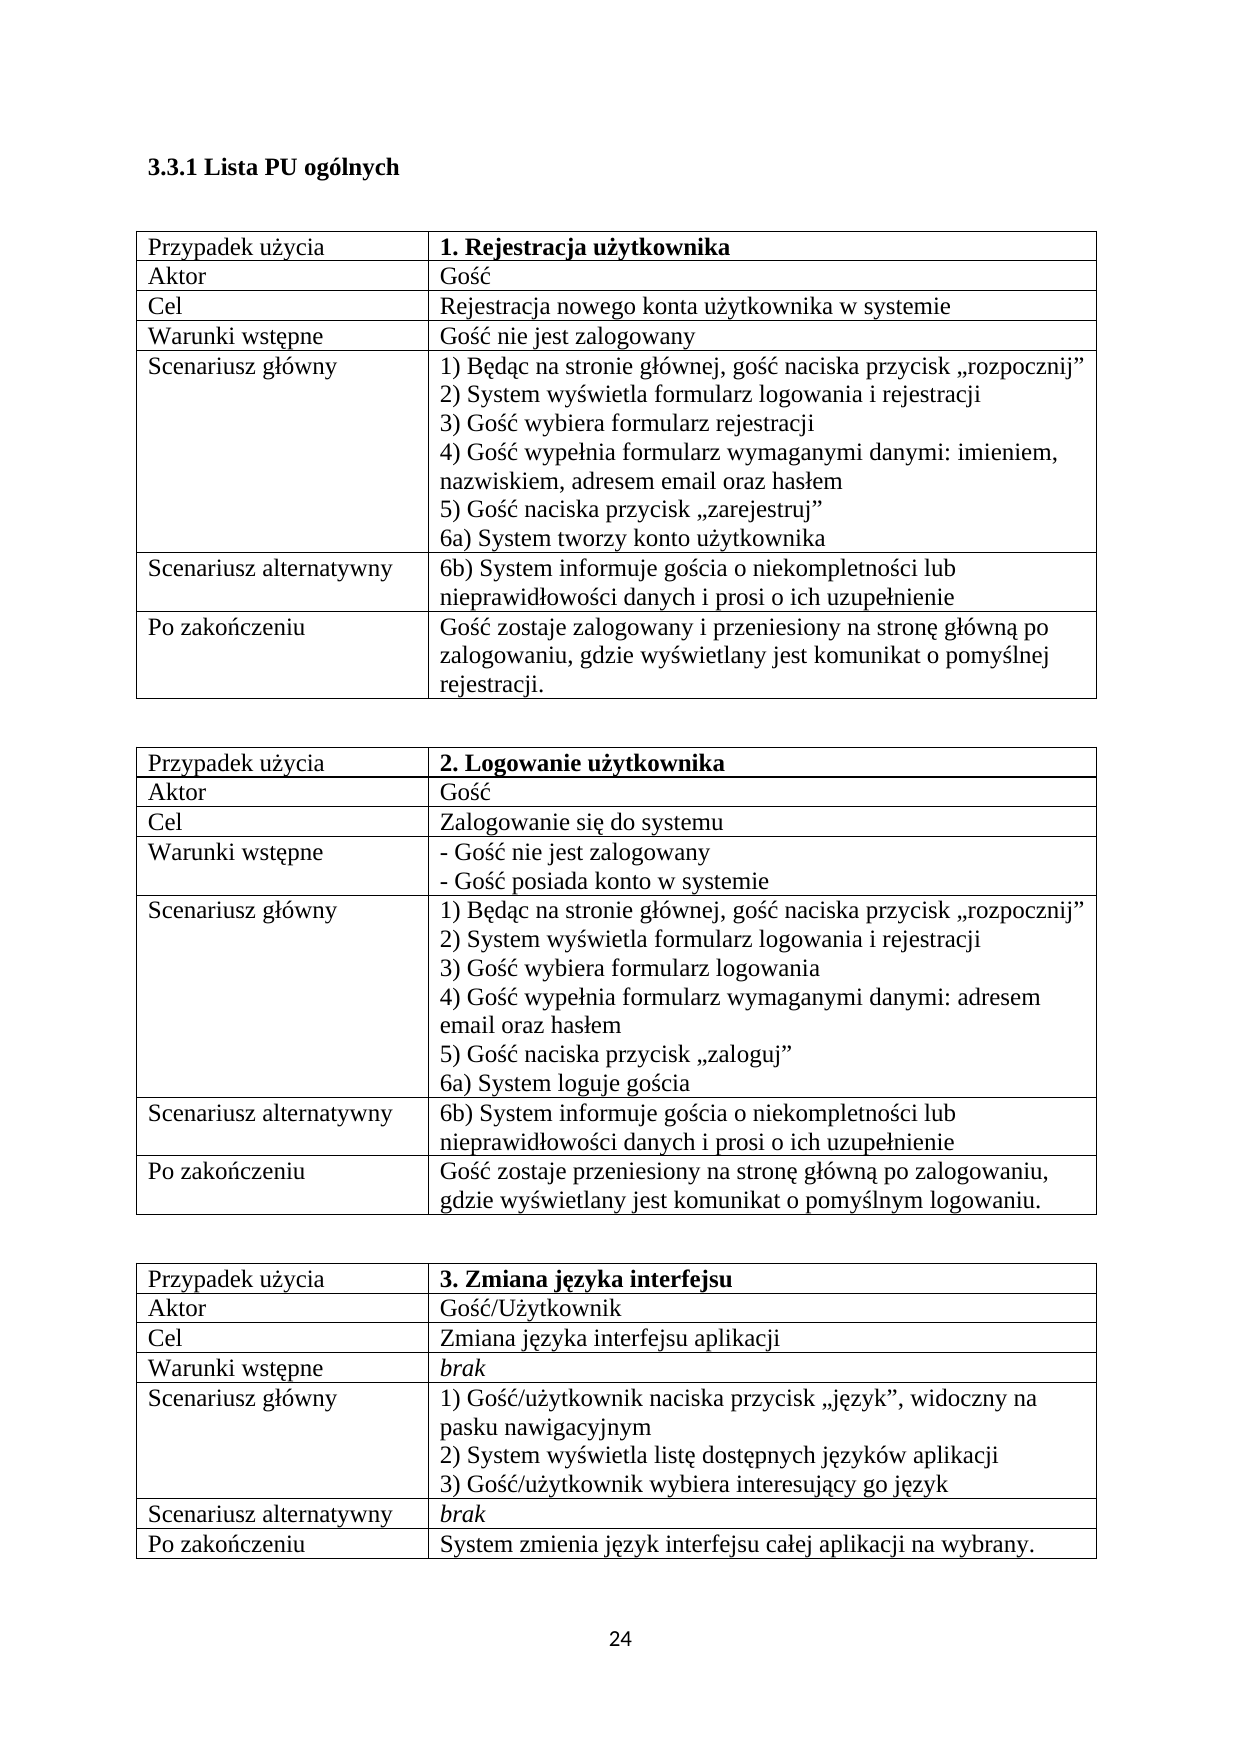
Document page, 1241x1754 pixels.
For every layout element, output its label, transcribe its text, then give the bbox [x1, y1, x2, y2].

table_cell Cel [137, 807, 428, 836]
table_cell 1) Gość/użytkownik naciska przycisk „język”, widoczny na pasku nawigacyjnym 2) System wyświetla listę dostępnych języków aplikacji 3) Gość/użytkownik wybiera interesujący go język [429, 1383, 1096, 1498]
table_cell Warunki wstępne [137, 837, 428, 894]
table_cell Scenariusz główny [137, 351, 428, 552]
table_cell Gość zostaje przeniesiony na stronę główną po zalogowaniu, gdzie wyświetlany jest komunikat o pomyślnym logowaniu. [429, 1156, 1096, 1214]
table_header 2. Logowanie użytkownika [429, 748, 1096, 776]
table_cell System zmienia język interfejsu całej aplikacji na wybrany. [429, 1529, 1096, 1557]
table_cell Scenariusz alternatywny [137, 1499, 428, 1528]
table_cell 6b) System informuje gościa o niekompletności lub nieprawidłowości danych i prosi o ich uzupełnienie [429, 1098, 1096, 1155]
table_cell 6b) System informuje gościa o niekompletności lub nieprawidłowości danych i prosi o ich uzupełnienie [429, 553, 1096, 611]
table_cell Scenariusz alternatywny [137, 553, 428, 611]
table_cell Gość/Użytkownik [429, 1294, 1096, 1322]
table_cell brak [429, 1499, 1096, 1528]
table_header Przypadek użycia [137, 232, 428, 260]
table_header Przypadek użycia [137, 1264, 428, 1292]
table_cell Zmiana języka interfejsu aplikacji [429, 1323, 1096, 1352]
table_cell brak [429, 1353, 1096, 1382]
table_cell Aktor [137, 778, 428, 806]
table_cell Gość [429, 261, 1096, 290]
table_cell Zalogowanie się do systemu [429, 807, 1096, 836]
table_header 1. Rejestracja użytkownika [429, 232, 1096, 260]
table_cell Aktor [137, 1294, 428, 1322]
table_cell Gość zostaje zalogowany i przeniesiony na stronę główną po zalogowaniu, gdzie wyświetlany jest komunikat o pomyślnej rejestracji. [429, 612, 1096, 698]
table_cell Aktor [137, 261, 428, 290]
table_cell - Gość nie jest zalogowany - Gość posiada konto w systemie [429, 837, 1096, 894]
table_cell Scenariusz główny [137, 1383, 428, 1498]
table_cell Cel [137, 291, 428, 320]
table_cell Scenariusz główny [137, 896, 428, 1097]
table_cell 1) Będąc na stronie głównej, gość naciska przycisk „rozpocznij” 2) System wyświetla formularz logowania i rejestracji 3) Gość wybiera formularz rejestracji 4) Gość wypełnia formularz wymaganymi danymi: imieniem, nazwiskiem, adresem email oraz hasłem 5) Gość naciska przycisk „zarejestruj” 6a) System tworzy konto użytkownika [429, 351, 1096, 552]
table_cell 1) Będąc na stronie głównej, gość naciska przycisk „rozpocznij” 2) System wyświetla formularz logowania i rejestracji 3) Gość wybiera formularz logowania 4) Gość wypełnia formularz wymaganymi danymi: adresem email oraz hasłem 5) Gość naciska przycisk „zaloguj” 6a) System loguje gościa [429, 896, 1096, 1097]
table_cell Cel [137, 1323, 428, 1352]
table_header Przypadek użycia [137, 748, 428, 776]
table_cell Rejestracja nowego konta użytkownika w systemie [429, 291, 1096, 320]
table_cell Gość nie jest zalogowany [429, 321, 1096, 350]
table_cell Gość [429, 778, 1096, 806]
table_cell Po zakończeniu [137, 1156, 428, 1214]
table_cell Warunki wstępne [137, 321, 428, 350]
subtitle 3.3.1 Lista PU ogólnych [148, 152, 1093, 181]
table_cell Po zakończeniu [137, 1529, 428, 1557]
table_header 3. Zmiana języka interfejsu [429, 1264, 1096, 1292]
table_cell Scenariusz alternatywny [137, 1098, 428, 1155]
table_cell Po zakończeniu [137, 612, 428, 698]
table_cell Warunki wstępne [137, 1353, 428, 1382]
